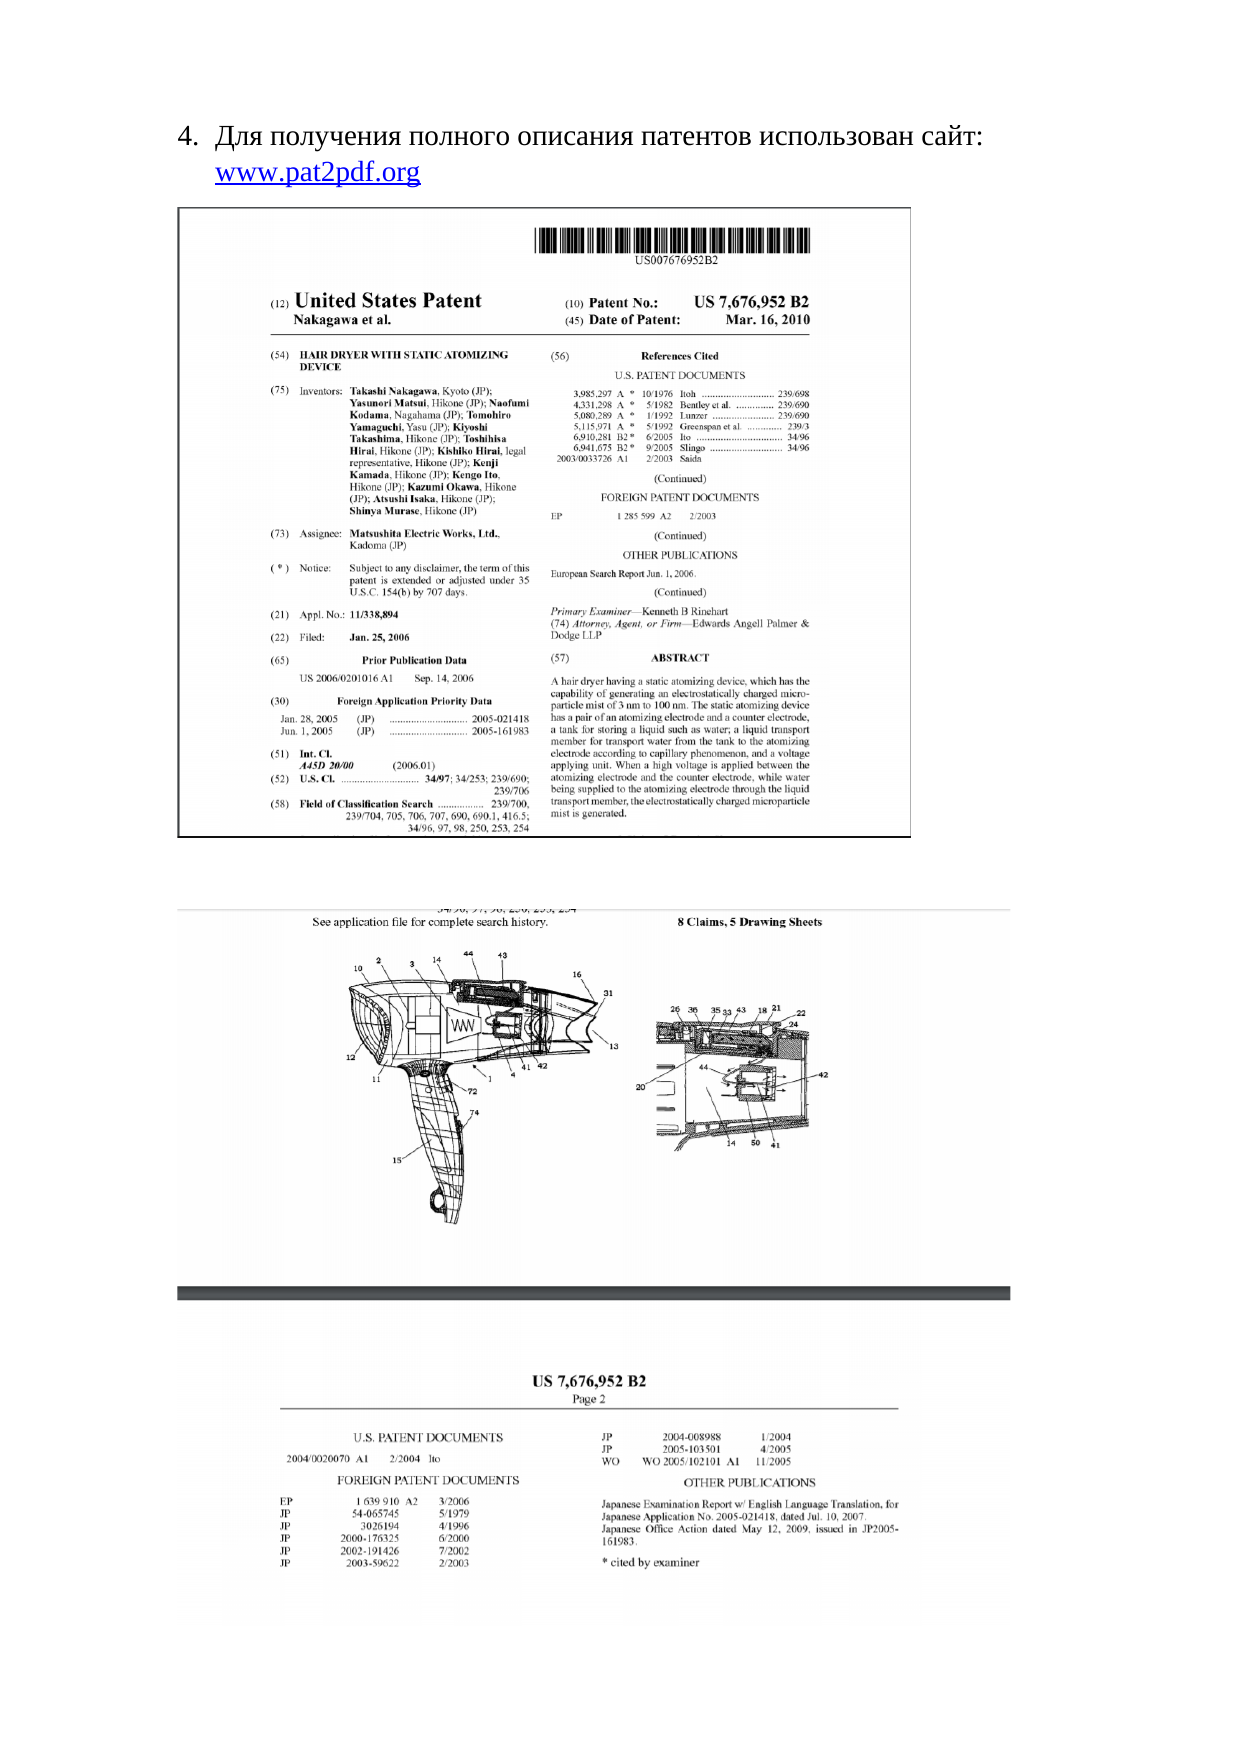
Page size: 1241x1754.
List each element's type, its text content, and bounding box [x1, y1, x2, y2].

picture [177, 909, 1011, 1626]
list Для получения полного описания патентов использован сайт: www.pat2pdf.org [177, 118, 1152, 188]
picture [177, 207, 911, 838]
